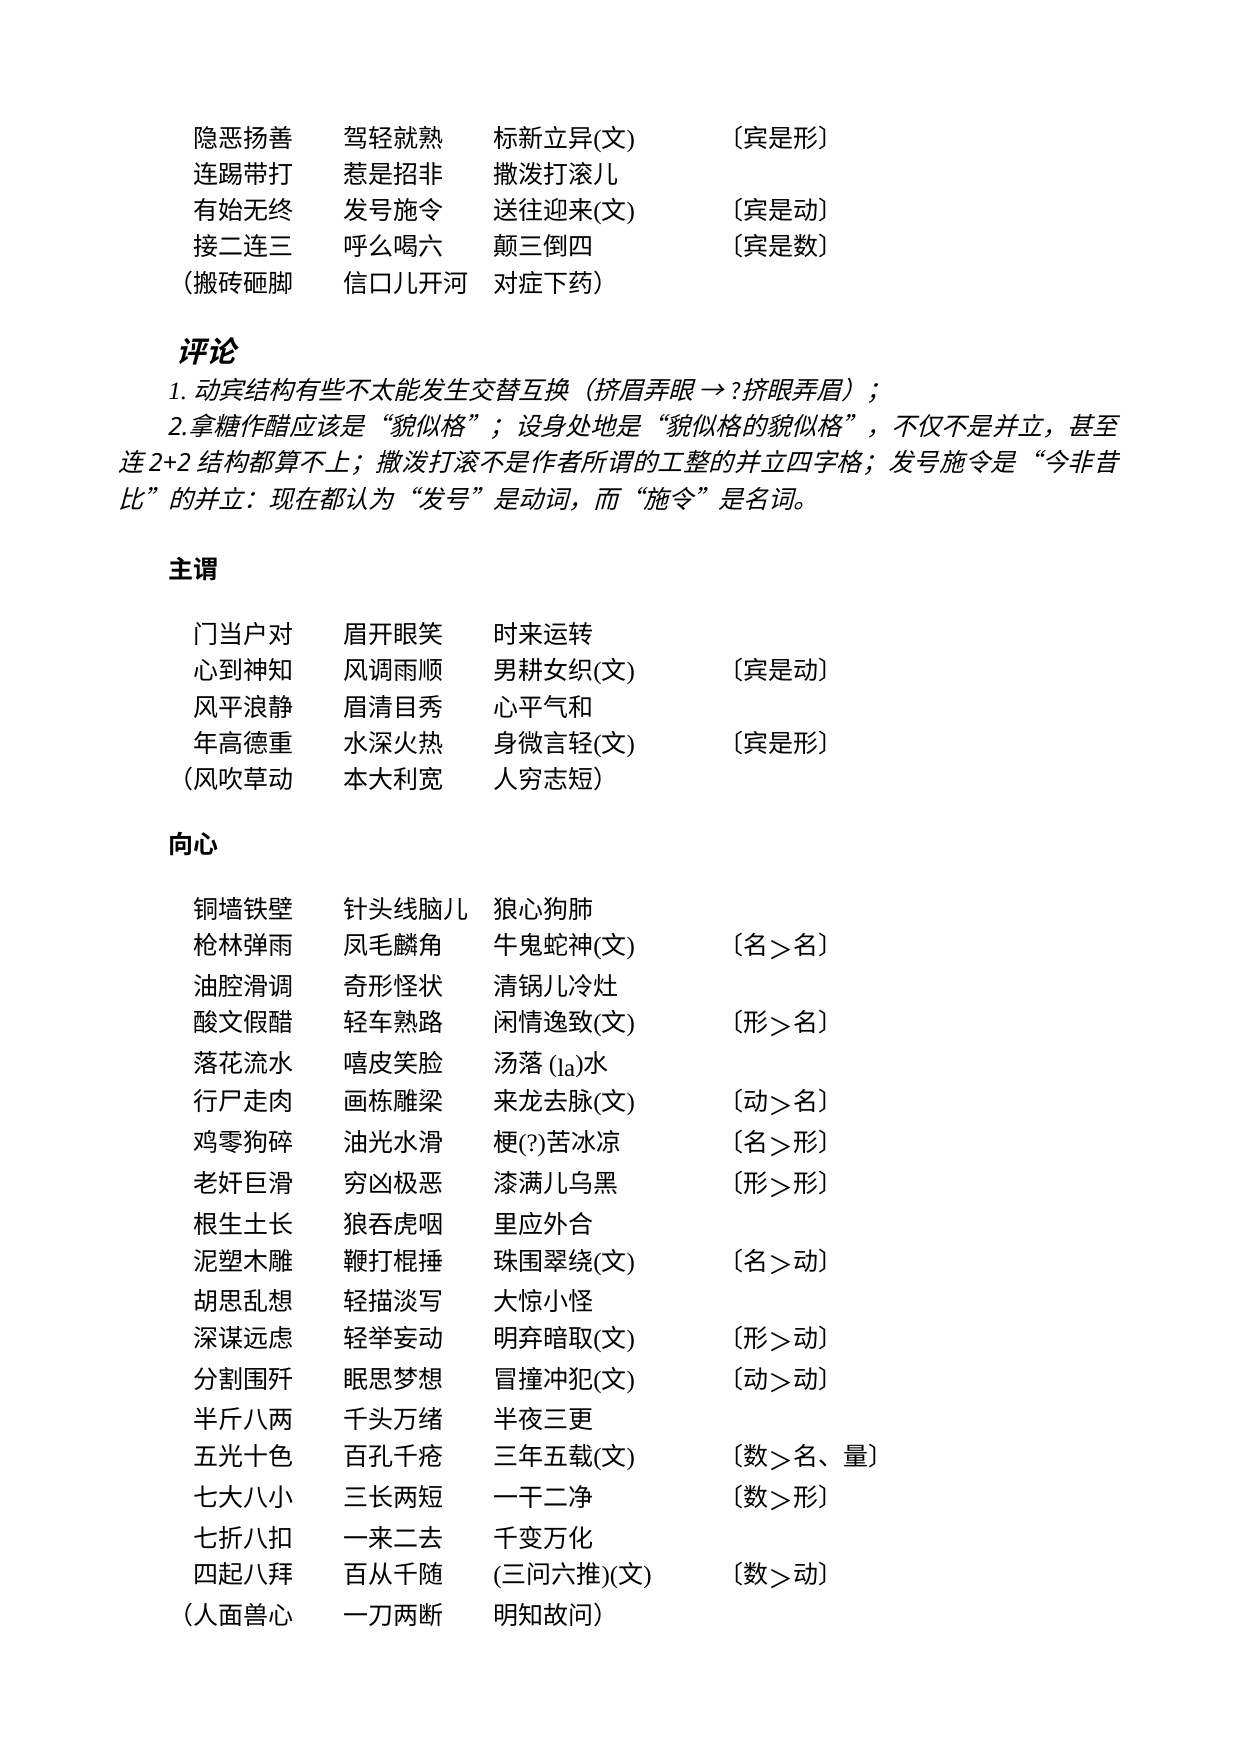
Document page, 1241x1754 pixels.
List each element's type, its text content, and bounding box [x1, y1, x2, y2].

text 枪林弹雨 凤毛麟角 牛鬼蛇神(文) 〔名＞名〕 [118, 926, 1122, 967]
text 评论 [118, 328, 1122, 370]
text 七折八扣 一来二去 千变万化 [118, 1518, 1122, 1554]
text 落花流水 嘻皮笑脸 汤落 (la)水 [118, 1044, 1122, 1082]
text 主谓 [118, 549, 1122, 586]
text 接二连三 呼么喝六 颠三倒四 〔宾是数〕 [118, 227, 1122, 263]
text 风平浪静 眉清目秀 心平气和 [118, 687, 1122, 723]
text （搬砖砸脚 信口儿开河 对症下药） [118, 263, 1122, 299]
text 2.拿糖作醋应该是“貌似格”；设身处地是“貌似格的貌似格”，不仅不是并立，甚至连2+2结构都算不上；撒泼打滚不是作者所谓的工整的并立四字格；发号施令是“今非昔比”的并立：现在都认为“发号”是动词，而“施令”是名词。 [118, 407, 1122, 515]
text 鸡零狗碎 油光水滑 梗(?)苦冰凉 〔名＞形〕 [118, 1123, 1122, 1164]
text 深谋远虑 轻举妄动 明弃暗取(文) 〔形＞动〕 [118, 1318, 1122, 1359]
text 连踢带打 惹是招非 撒泼打滚儿 [118, 154, 1122, 191]
text 年高德重 水深火热 身微言轻(文) 〔宾是形〕 [118, 723, 1122, 759]
text 1. 动宾结构有些不太能发生交替互换（挤眉弄眼 → ?挤眼弄眉）； [118, 370, 1122, 407]
text 七大八小 三长两短 一干二净 〔数＞形〕 [118, 1477, 1122, 1518]
text 胡思乱想 轻描淡写 大惊小怪 [118, 1282, 1122, 1318]
text 行尸走肉 画栋雕梁 来龙去脉(文) 〔动＞名〕 [118, 1082, 1122, 1123]
text 门当户对 眉开眼笑 时来运转 [118, 614, 1122, 651]
text 心到神知 风调雨顺 男耕女织(文) 〔宾是动〕 [118, 651, 1122, 687]
text （人面兽心 一刀两断 明知故问） [118, 1595, 1122, 1632]
text 隐恶扬善 驾轻就熟 标新立异(文) 〔宾是形〕 [118, 118, 1122, 154]
text 分割围歼 眠思梦想 冒撞冲犯(文) 〔动＞动〕 [118, 1359, 1122, 1400]
text 半斤八两 千头万绪 半夜三更 [118, 1400, 1122, 1436]
text （风吹草动 本大利宽 人穷志短） [118, 759, 1122, 796]
text 酸文假醋 轻车熟路 闲情逸致(文) 〔形＞名〕 [118, 1003, 1122, 1044]
text 根生土长 狼吞虎咽 里应外合 [118, 1205, 1122, 1241]
text 向心 [118, 824, 1122, 861]
text 五光十色 百孔千疮 三年五载(文) 〔数＞名、量〕 [118, 1436, 1122, 1477]
text 四起八拜 百从千随 (三问六推)(文) 〔数＞动〕 [118, 1554, 1122, 1595]
text 泥塑木雕 鞭打棍捶 珠围翠绕(文) 〔名＞动〕 [118, 1241, 1122, 1282]
text 有始无终 发号施令 送往迎来(文) 〔宾是动〕 [118, 191, 1122, 227]
text 油腔滑调 奇形怪状 清锅儿冷灶 [118, 967, 1122, 1003]
text 老奸巨滑 穷凶极恶 漆满儿乌黑 〔形＞形〕 [118, 1164, 1122, 1205]
text 铜墙铁壁 针头线脑儿 狼心狗肺 [118, 889, 1122, 926]
